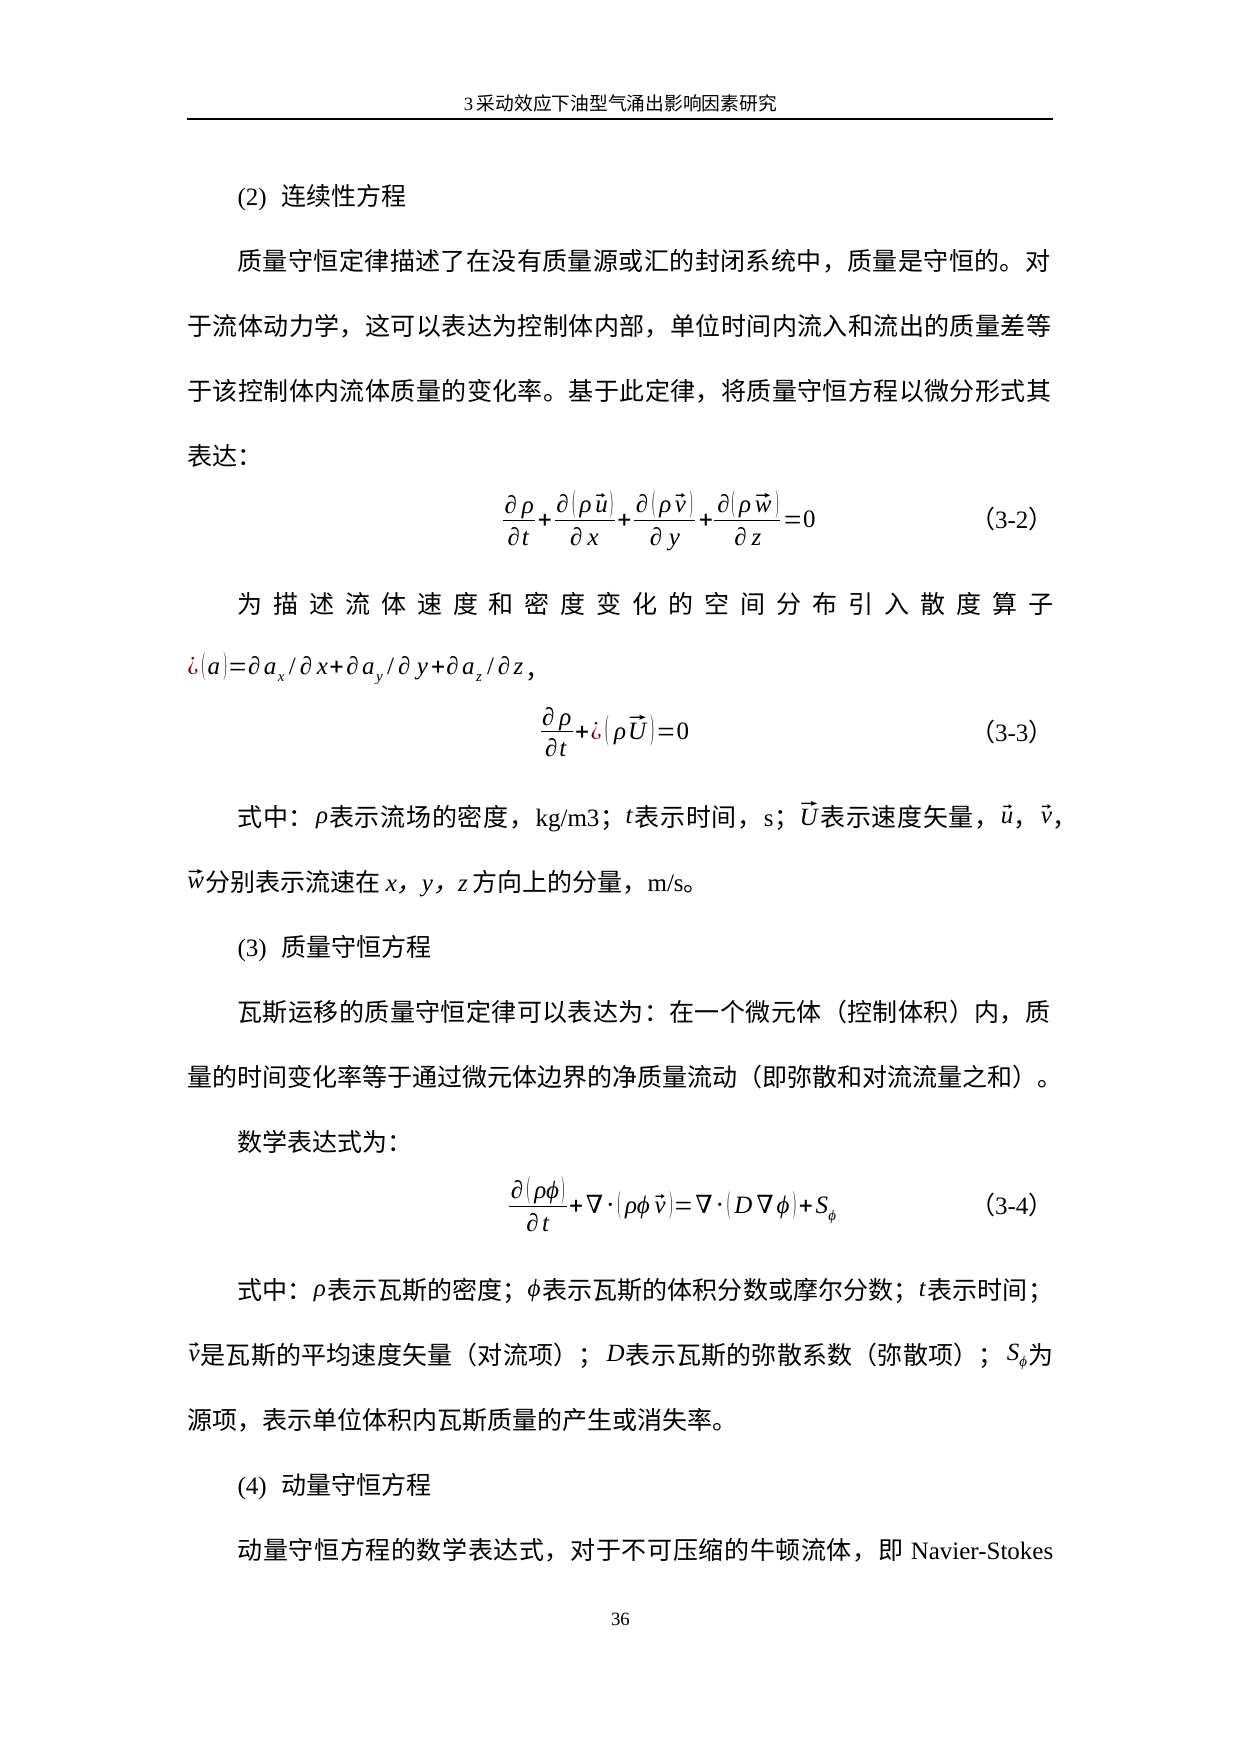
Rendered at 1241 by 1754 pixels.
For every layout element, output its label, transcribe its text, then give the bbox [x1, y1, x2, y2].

list 动量守恒方程 [237, 1451, 1053, 1516]
text 式中：表示流场的密度，kg/m3；表示时间，s；表示速度矢量，，，分别表示流速在x，y，z方向上的分量，m/s。 [187, 783, 1053, 913]
text （3-4） [187, 1173, 1053, 1238]
text （3-2） [187, 487, 1053, 552]
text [187, 1516, 1053, 1581]
text 为描述流体速度和密度变化的空间分布引入散度算子， [187, 570, 1053, 700]
text （3-3） [187, 700, 1053, 765]
text 瓦斯运移的质量守恒定律可以表达为：在一个微元体（控制体积）内，质量的时间变化率等于通过微元体边界的净质量流动（即弥散和对流流量之和）。 [187, 978, 1053, 1108]
list 连续性方程 [237, 162, 1053, 227]
text 式中：表示瓦斯的密度；表示瓦斯的体积分数或摩尔分数；表示时间；是瓦斯的平均速度矢量（对流项）；表示瓦斯的弥散系数（弥散项）；为源项，表示单位体积内瓦斯质量的产生或消失率。 [187, 1256, 1053, 1451]
text 数学表达式为： [187, 1108, 1053, 1173]
list 质量守恒方程 [237, 913, 1053, 978]
text 质量守恒定律描述了在没有质量源或汇的封闭系统中，质量是守恒的。对于流体动力学，这可以表达为控制体内部，单位时间内流入和流出的质量差等于该控制体内流体质量的变化率。基于此定律，将质量守恒方程以微分形式其表达： [187, 227, 1053, 487]
